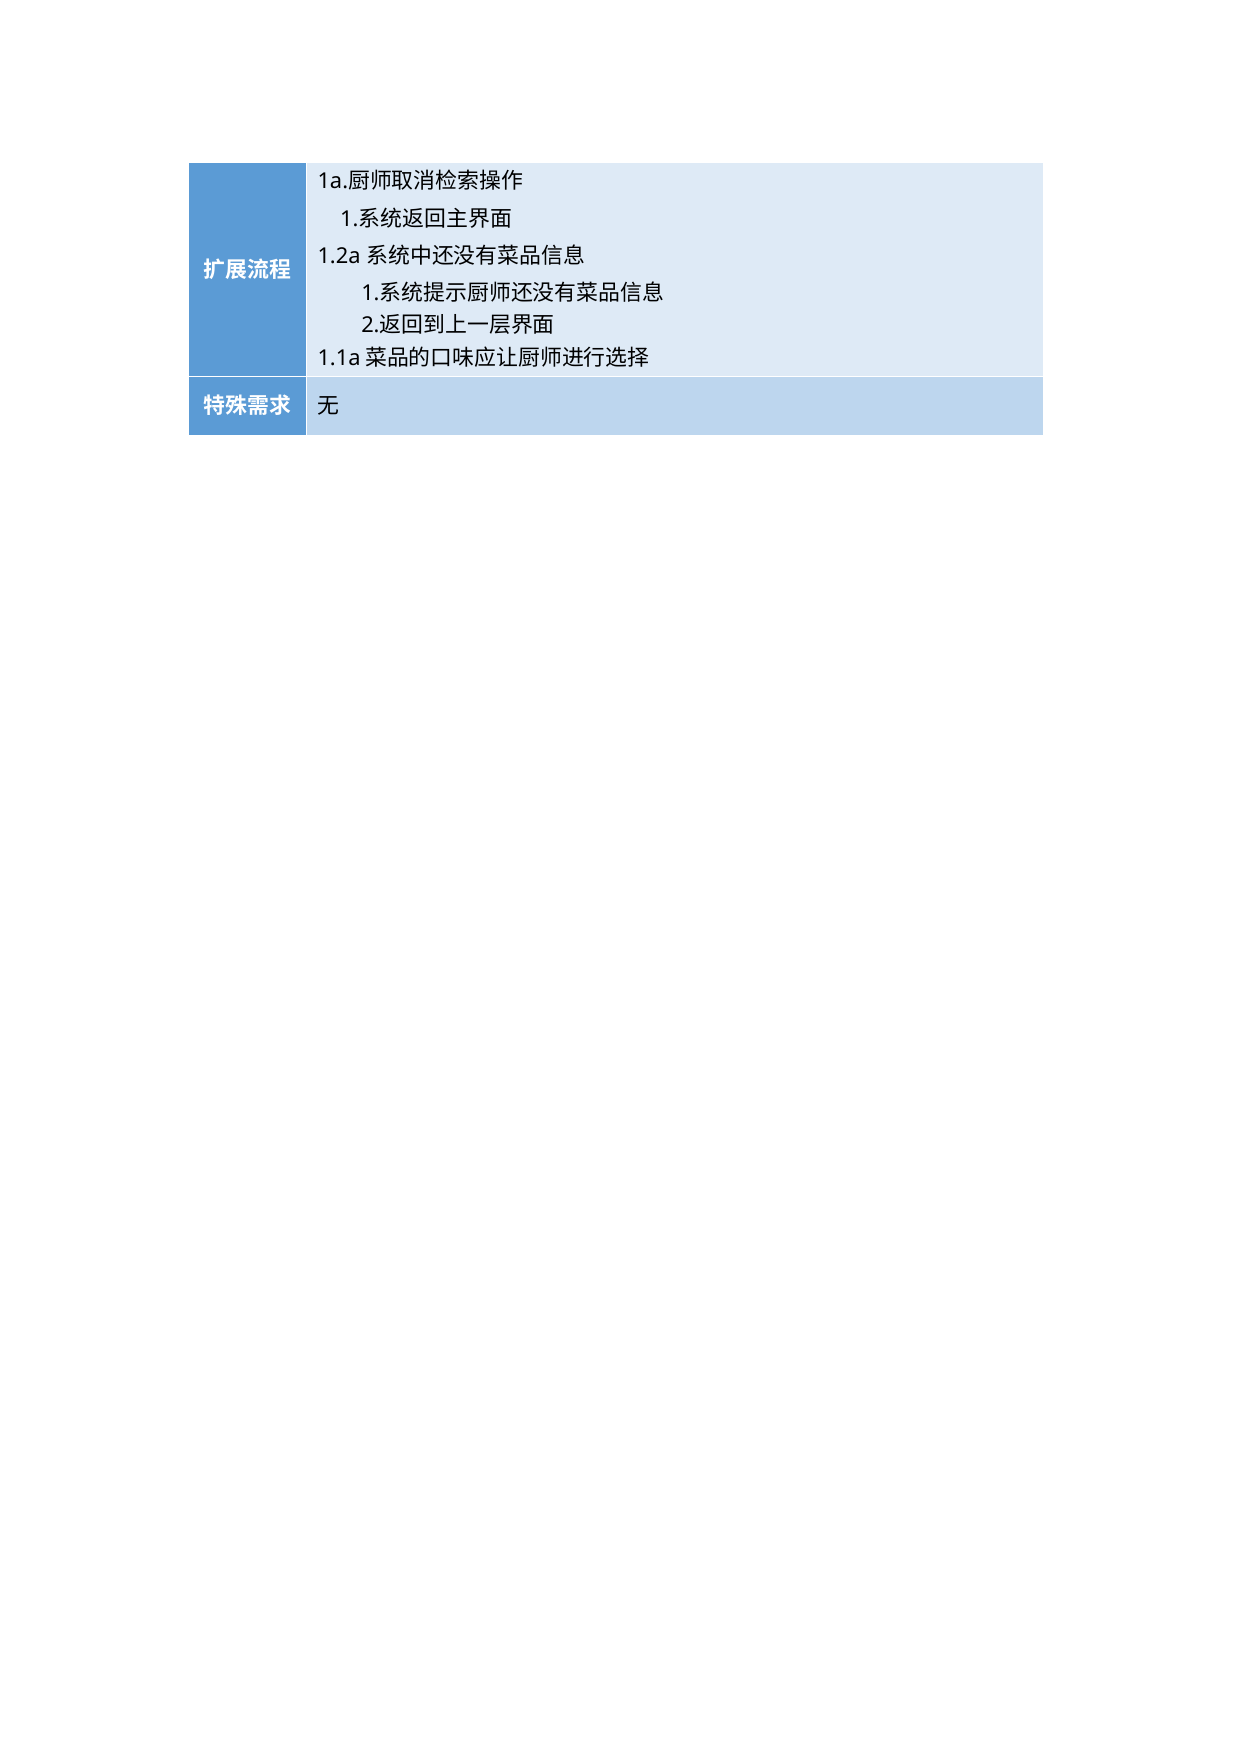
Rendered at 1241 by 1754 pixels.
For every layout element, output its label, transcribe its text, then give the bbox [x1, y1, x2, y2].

table_cell 特殊需求 [189, 377, 306, 435]
table_cell 无 [307, 377, 1043, 435]
table_cell 扩展流程 [189, 163, 306, 376]
table_cell 1a.厨师取消检索操作 1.系统返回主界面 1.2a 系统中还没有菜品信息 1.系统提示厨师还没有菜品信息 2.返回到上一层界面 1.1a菜品的口味应让厨师进行选择 [307, 163, 1043, 376]
